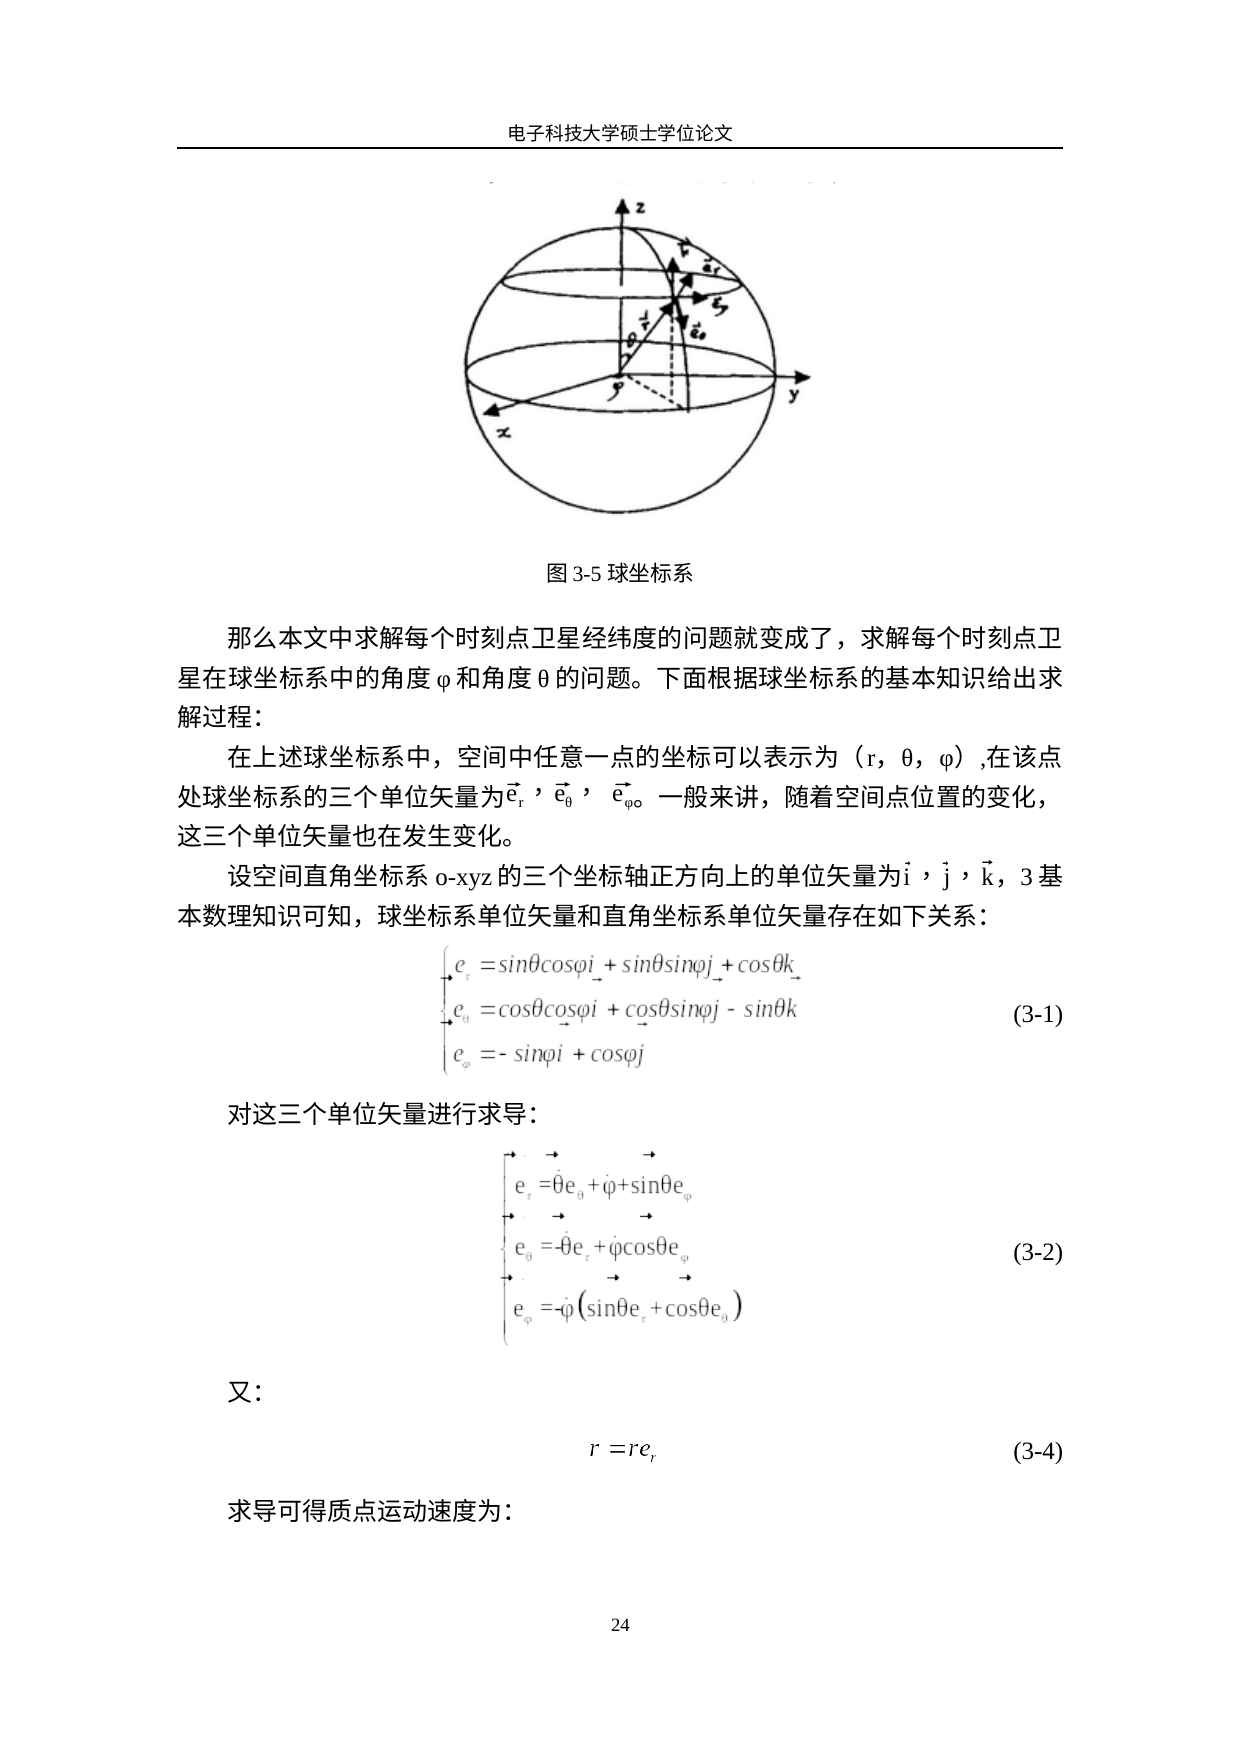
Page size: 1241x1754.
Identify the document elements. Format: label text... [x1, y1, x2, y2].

list 求导可得质点运动速度为： [177, 1490, 1063, 1529]
text (3-4) [177, 1411, 1063, 1490]
text 图3-5 球坐标系 [177, 552, 1063, 592]
list 在上述球坐标系中，空间中任意一点的坐标可以表示为（r，θ，φ）,在该点处球坐标系的三个单位矢量为。一般来讲，随着空间点位置的变化，这三个单位矢量也在发生变化。 [177, 736, 1063, 855]
text (3-1) [177, 934, 1063, 1093]
text 对这三个单位矢量进行求导： [177, 1093, 1063, 1133]
text (3-2) [177, 1133, 1063, 1371]
list 设空间直角坐标系o-xyz的三个坐标轴正方向上的单位矢量为，3基本数理知识可知，球坐标系单位矢量和直角坐标系单位矢量存在如下关系： [177, 855, 1063, 934]
picture [405, 182, 836, 523]
text 那么本文中求解每个时刻点卫星经纬度的问题就变成了，求解每个时刻点卫星在球坐标系中的角度φ和角度θ的问题。下面根据球坐标系的基本知识给出求解过程： [177, 617, 1063, 736]
list 又： [177, 1371, 1063, 1411]
